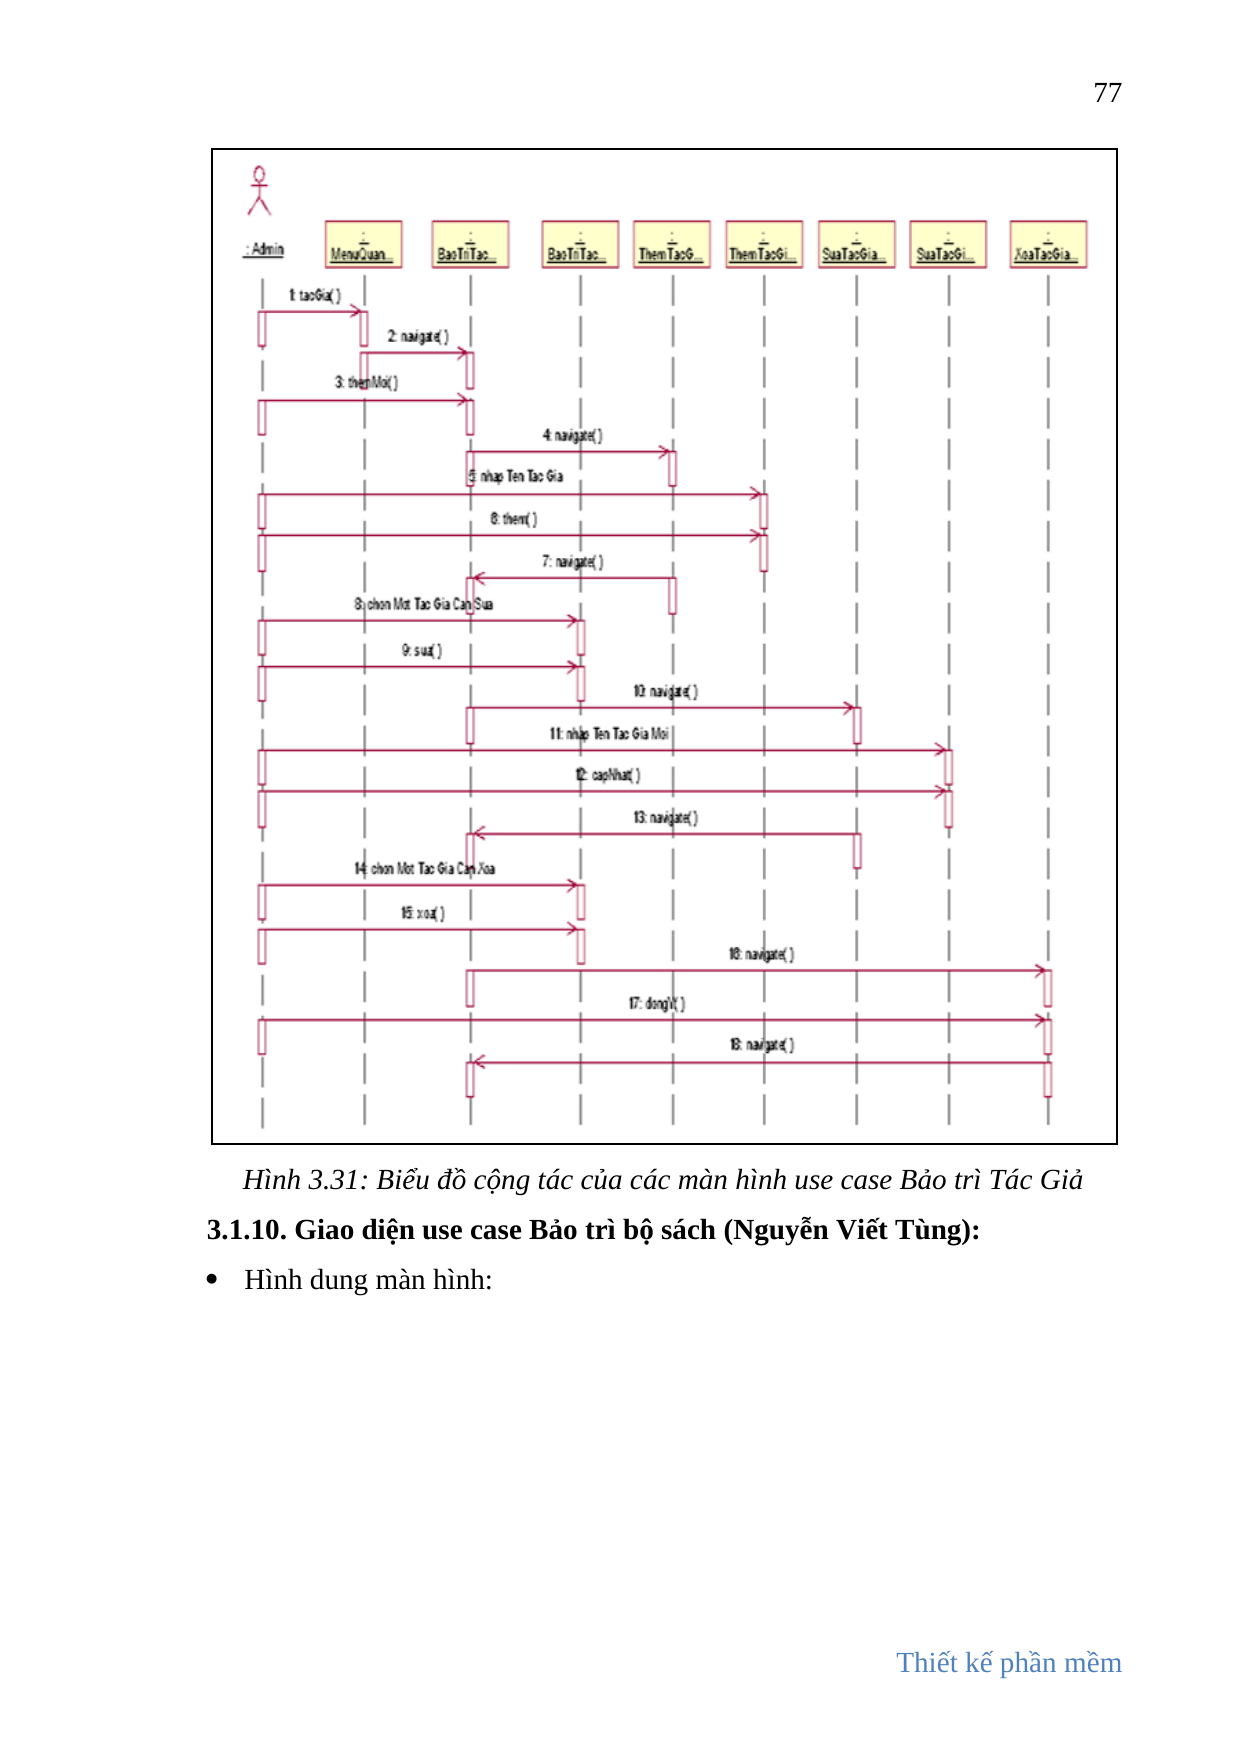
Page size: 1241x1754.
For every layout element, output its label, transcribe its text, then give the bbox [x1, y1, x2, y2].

subtitle 3.1.10. Giao diện use case Bảo trì bộ sách (Nguyễn Viết Tùng): [207, 1212, 1122, 1246]
subtitle Hình 3.31: Biểu đồ cộng tác của các màn hình use case Bảo trì Tác Giả [207, 1162, 1122, 1195]
list Hình dung màn hình: [207, 1262, 1122, 1296]
picture [213, 150, 1116, 1143]
